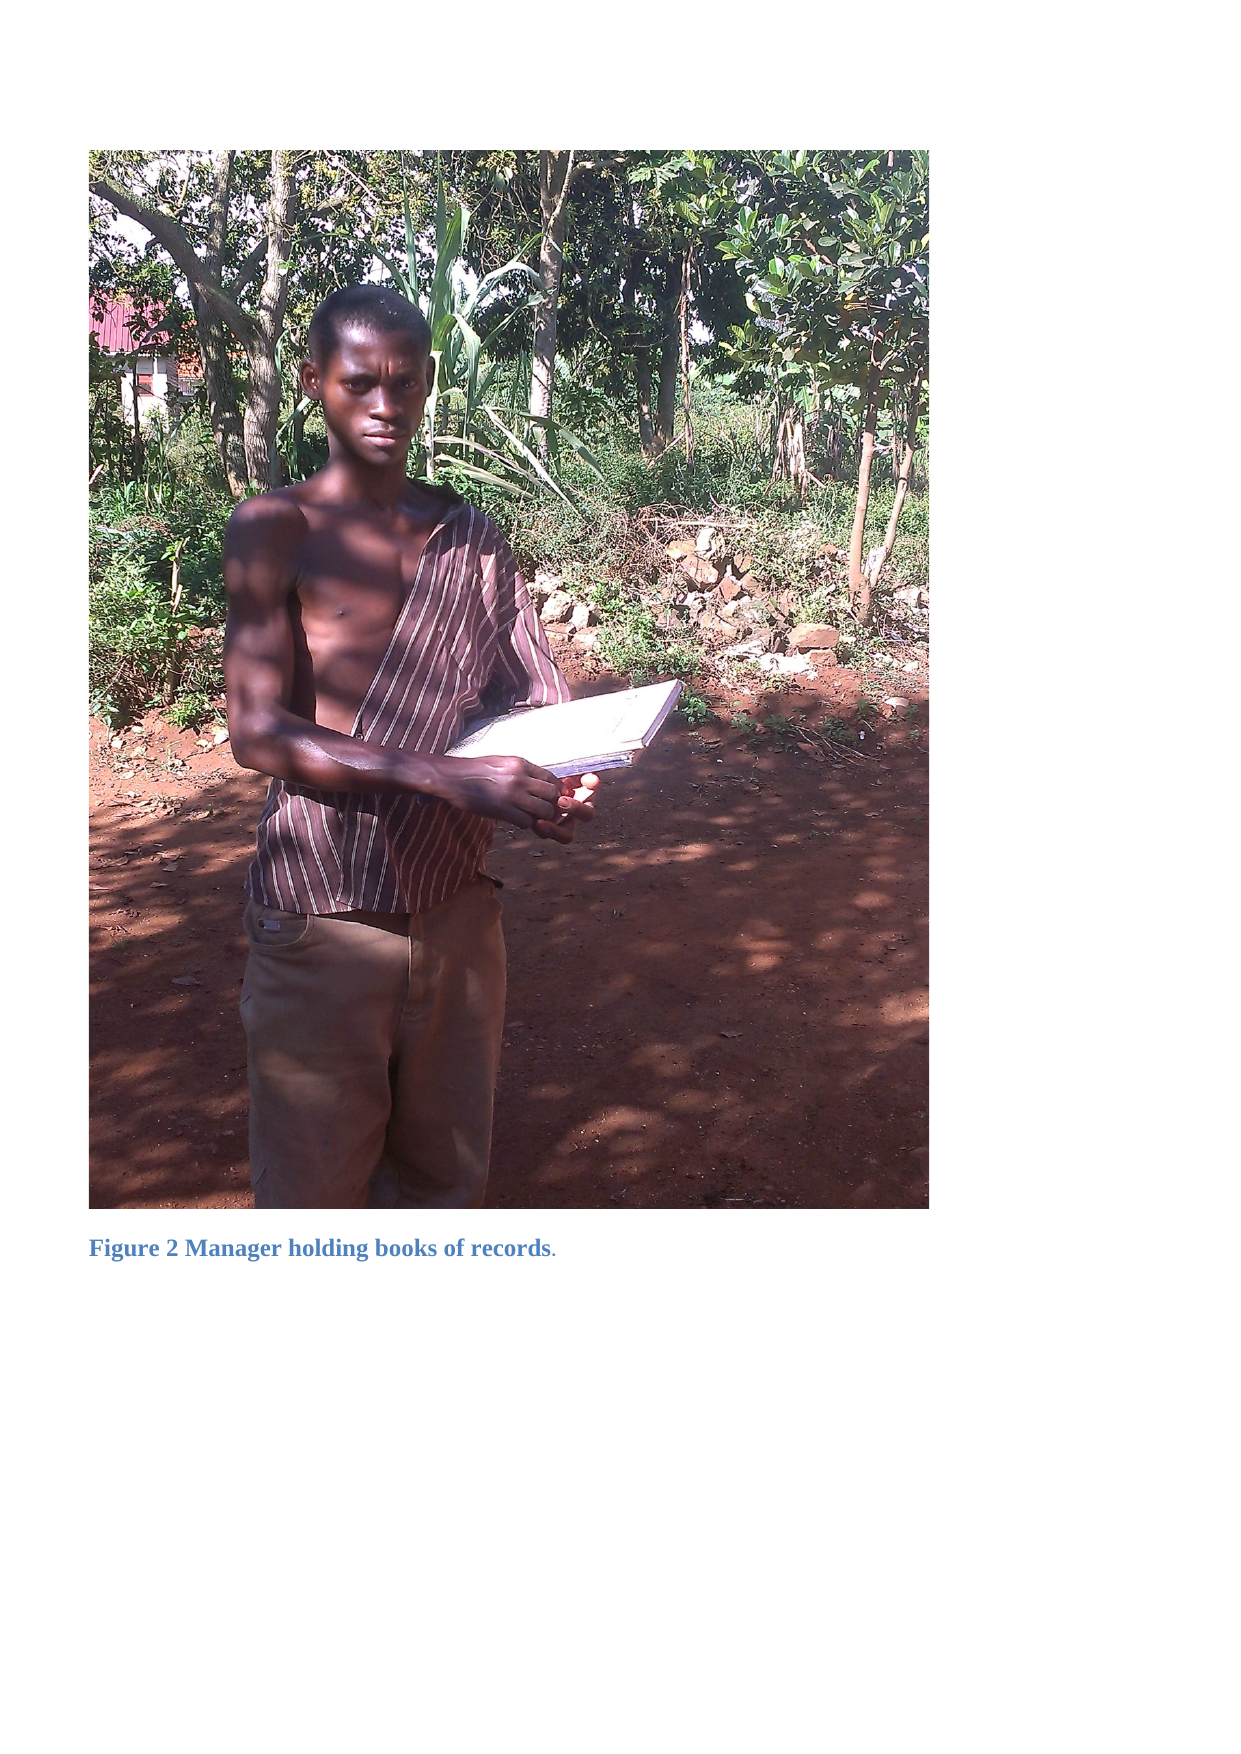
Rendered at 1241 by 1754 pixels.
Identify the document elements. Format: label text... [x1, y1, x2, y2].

text Figure 2 Manager holding books of records. [89, 1233, 1152, 1262]
picture [88, 150, 930, 1209]
